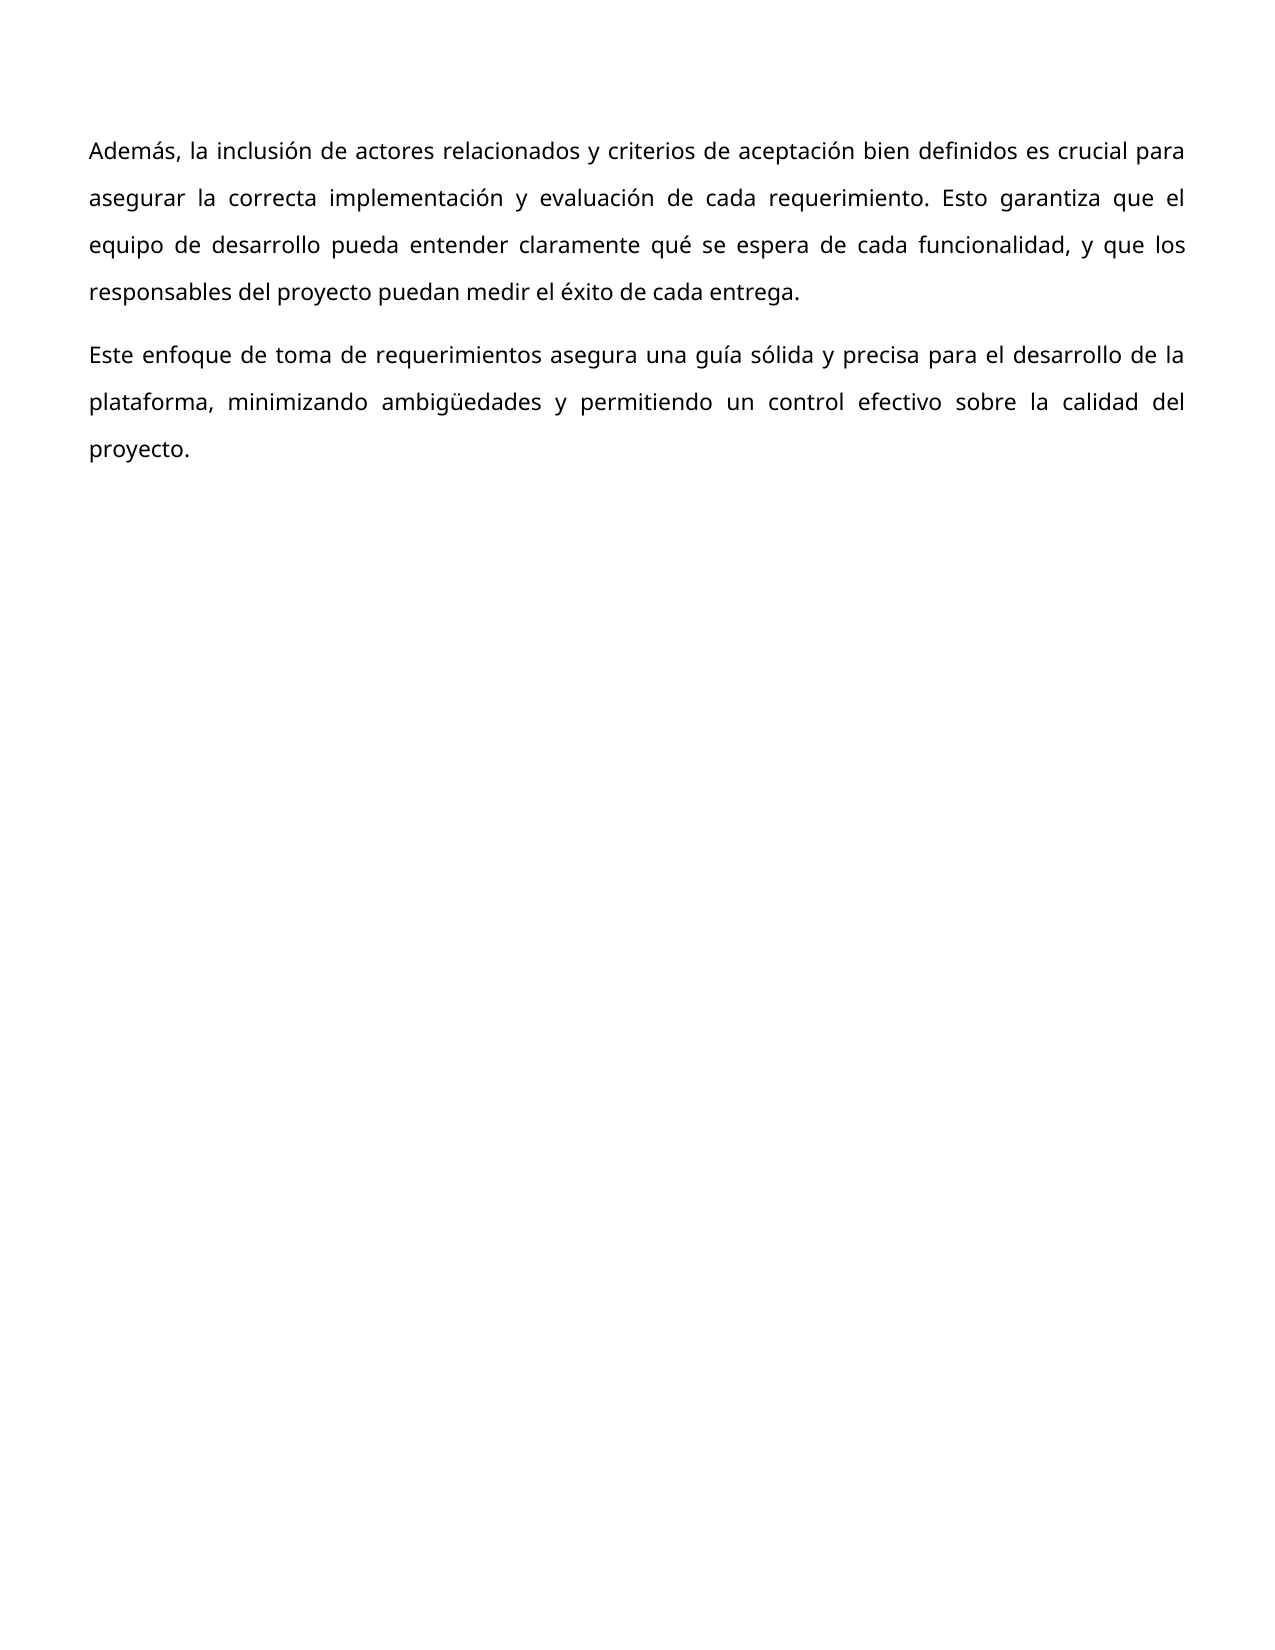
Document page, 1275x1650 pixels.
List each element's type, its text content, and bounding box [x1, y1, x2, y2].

text Este enfoque de toma de requerimientos asegura una guía sólida y precisa para el desarrollo de la plataforma, minimizando ambigüedades y permitiendo un control efectivo sobre la calidad del proyecto. [89, 339, 1186, 464]
text Además, la inclusión de actores relacionados y criterios de aceptación bien definidos es crucial para asegurar la correcta implementación y evaluación de cada requerimiento. Esto garantiza que el equipo de desarrollo pueda entender claramente qué se espera de cada funcionalidad, y que los responsables del proyecto puedan medir el éxito de cada entrega. [89, 135, 1186, 307]
